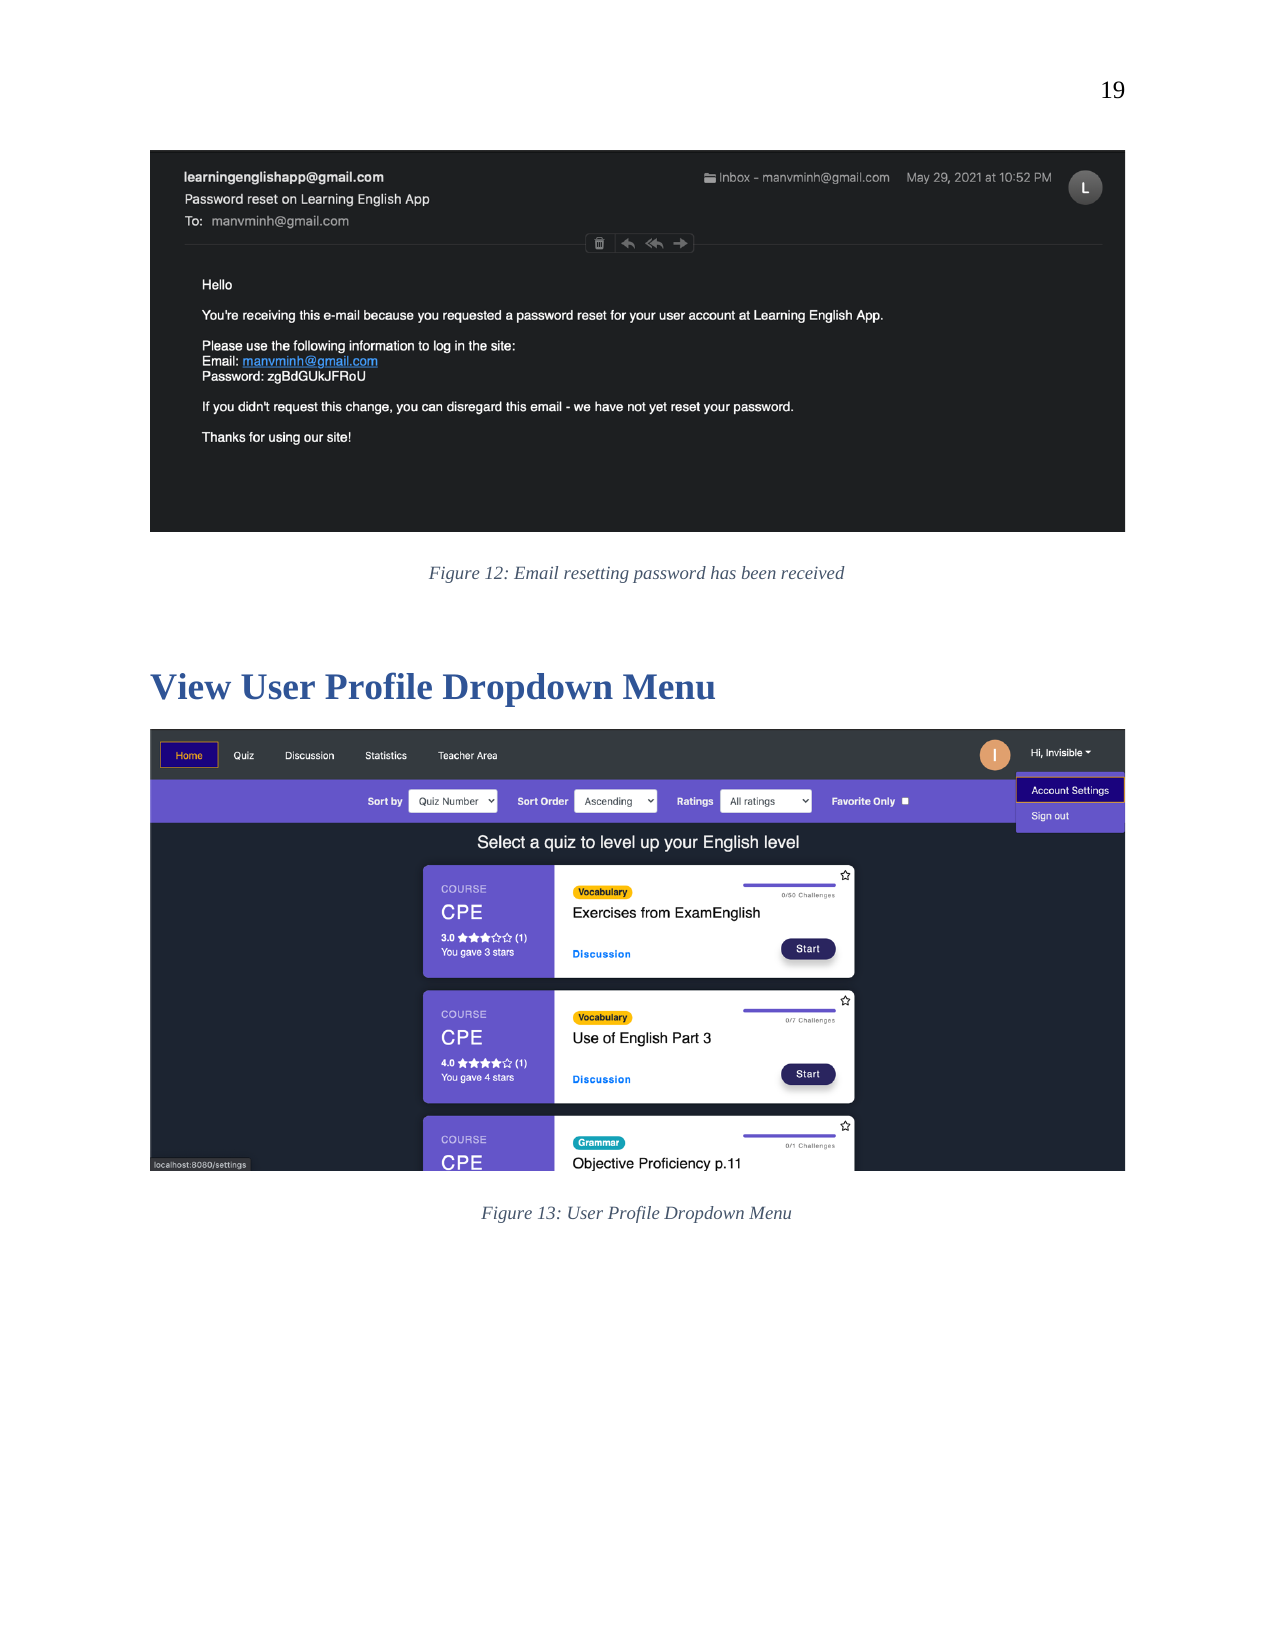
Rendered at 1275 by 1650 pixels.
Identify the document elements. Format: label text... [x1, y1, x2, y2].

picture [150, 150, 1125, 532]
picture [150, 729, 1125, 1171]
subtitle View User Profile Dropdown Menu [150, 664, 1125, 708]
